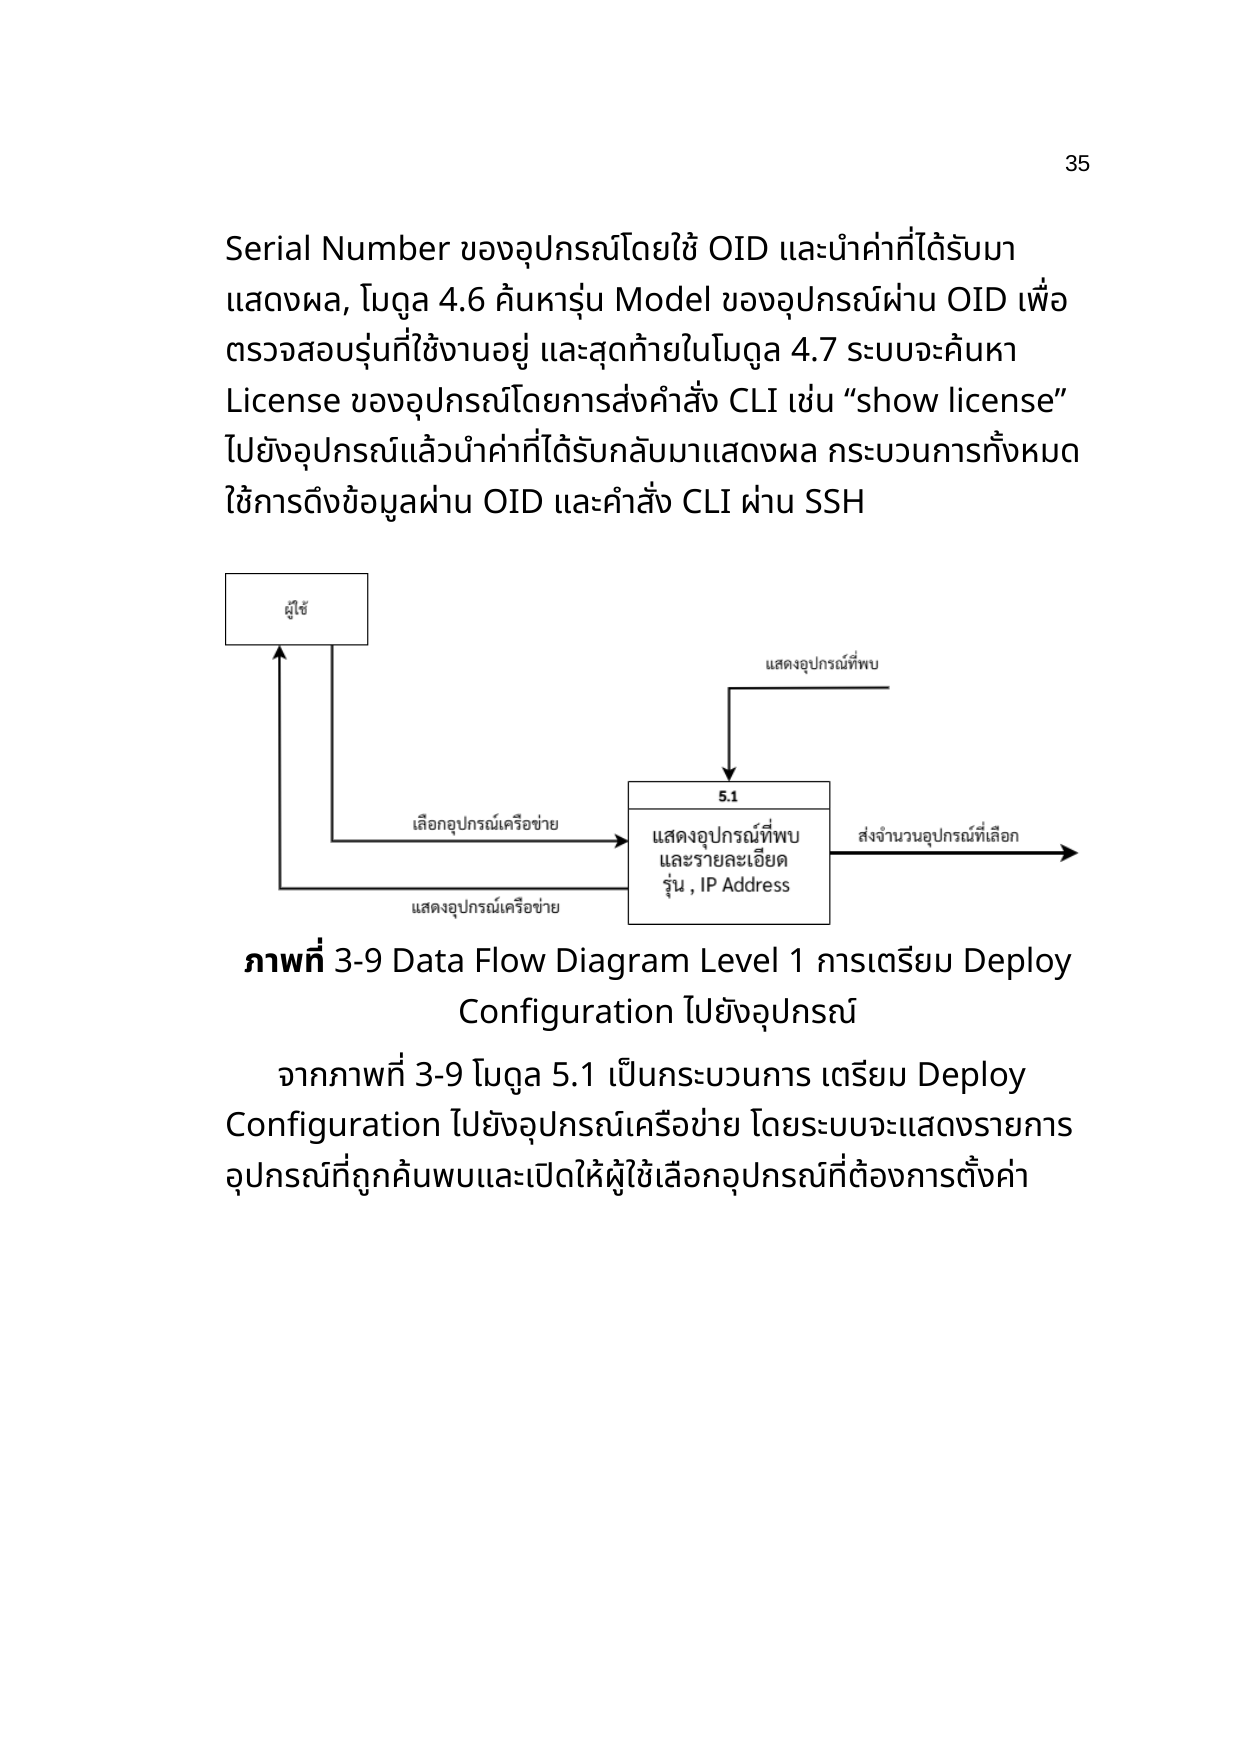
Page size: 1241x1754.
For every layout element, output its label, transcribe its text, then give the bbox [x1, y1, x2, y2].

text จากภาพที่ 3-9 โมดูล 5.1 เป็นกระบวนการ เตรียม Deploy Configuration ไปยังอุปกรณ์เครือข่าย โดยระบบจะแสดงรายการอุปกรณ์ที่ถูกค้นพบและเปิดให้ผู้ใช้เลือกอุปกรณ์ที่ต้องการตั้งค่า [225, 1051, 1090, 1202]
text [225, 225, 1090, 528]
picture [225, 573, 1090, 925]
